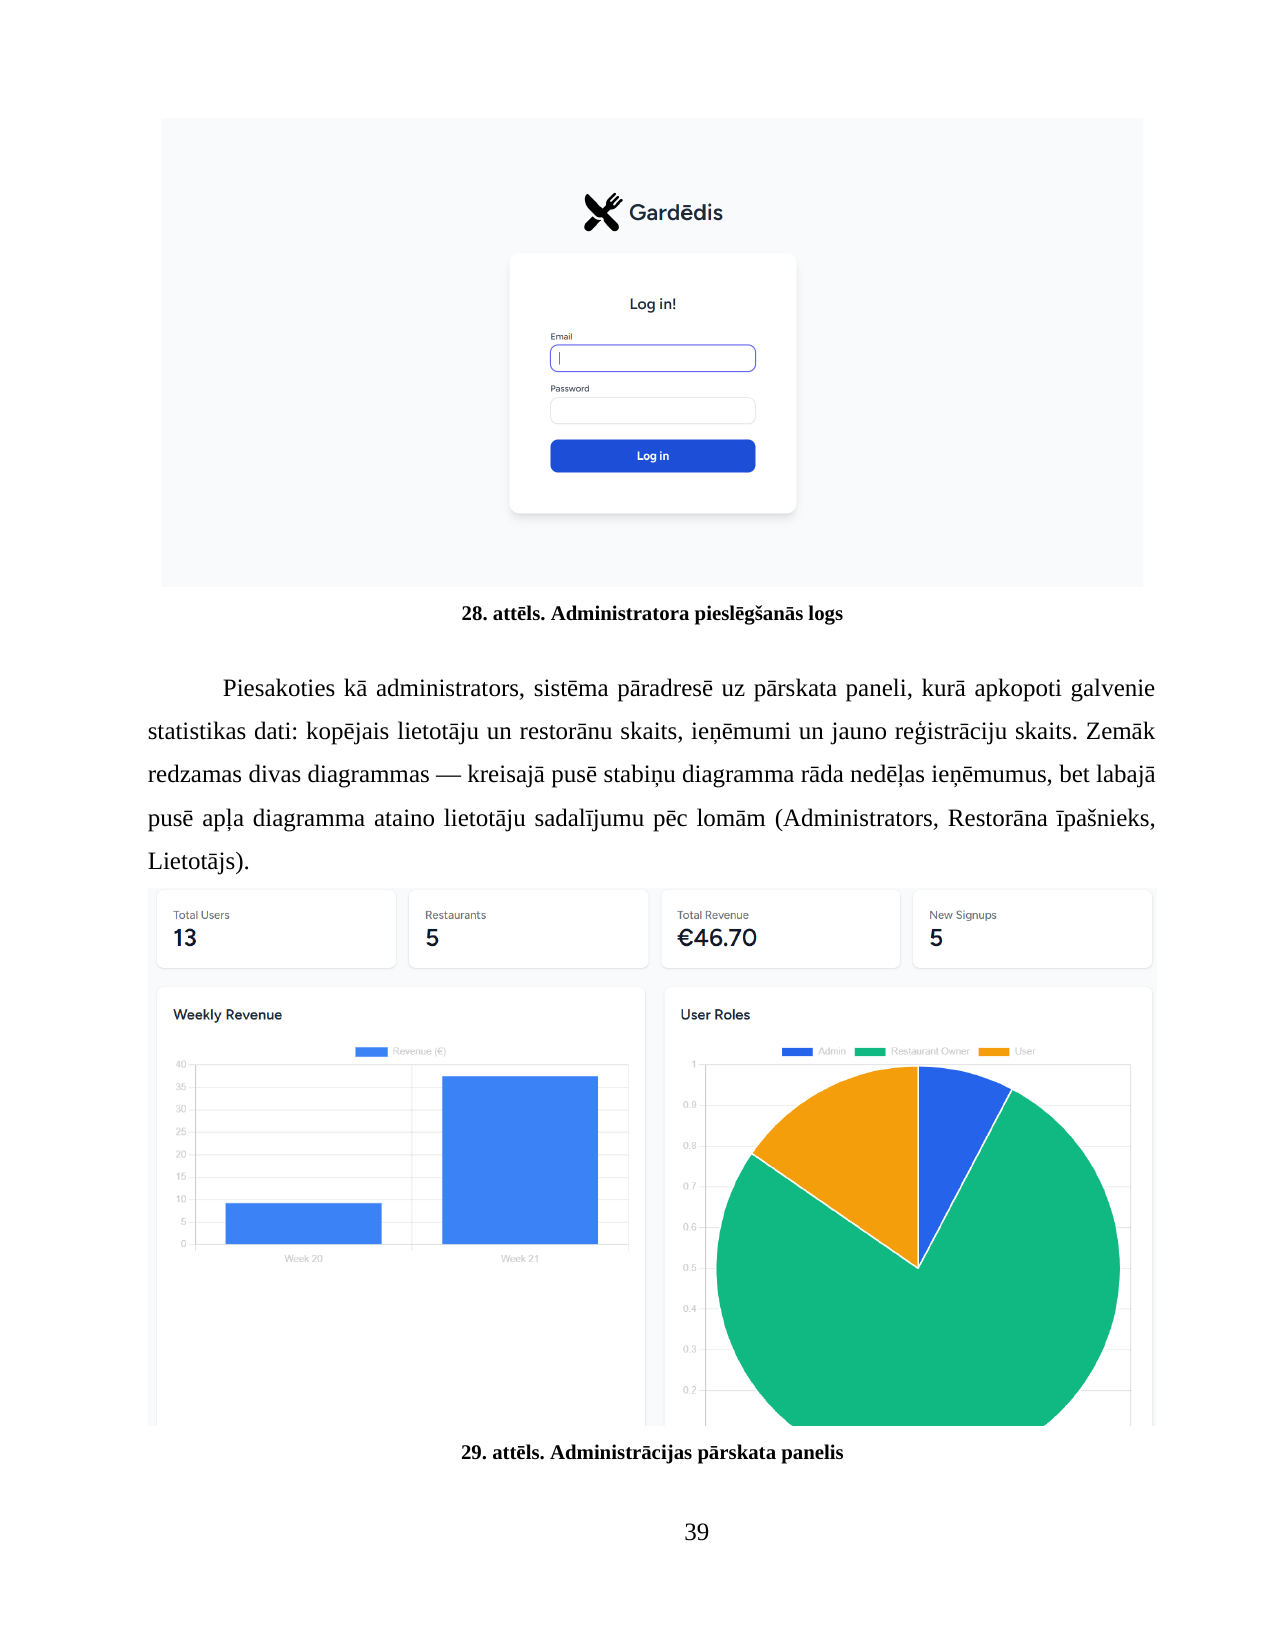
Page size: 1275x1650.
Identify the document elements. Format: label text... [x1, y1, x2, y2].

picture [161, 118, 1144, 587]
text 28. attēls. Administratora pieslēgšanās logs [148, 601, 1157, 625]
picture [147, 888, 1157, 1426]
text Piesakoties kā administrators, sistēma pāradresē uz pārskata paneli, kurā apkopoti galvenie statistikas dati: kopējais lietotāju un restorānu skaits, ieņēmumi un jauno reģistrāciju skaits. Zemāk redzamas divas diagrammas — kreisajā pusē stabiņu diagramma rāda nedēļas ieņēmumus, bet labajā pusē apļa diagramma ataino lietotāju sadalījumu pēc lomām (Administrators, Restorāna īpašnieks, Lietotājs). [148, 673, 1157, 874]
text 29. attēls. Administrācijas pārskata panelis [148, 1440, 1157, 1464]
